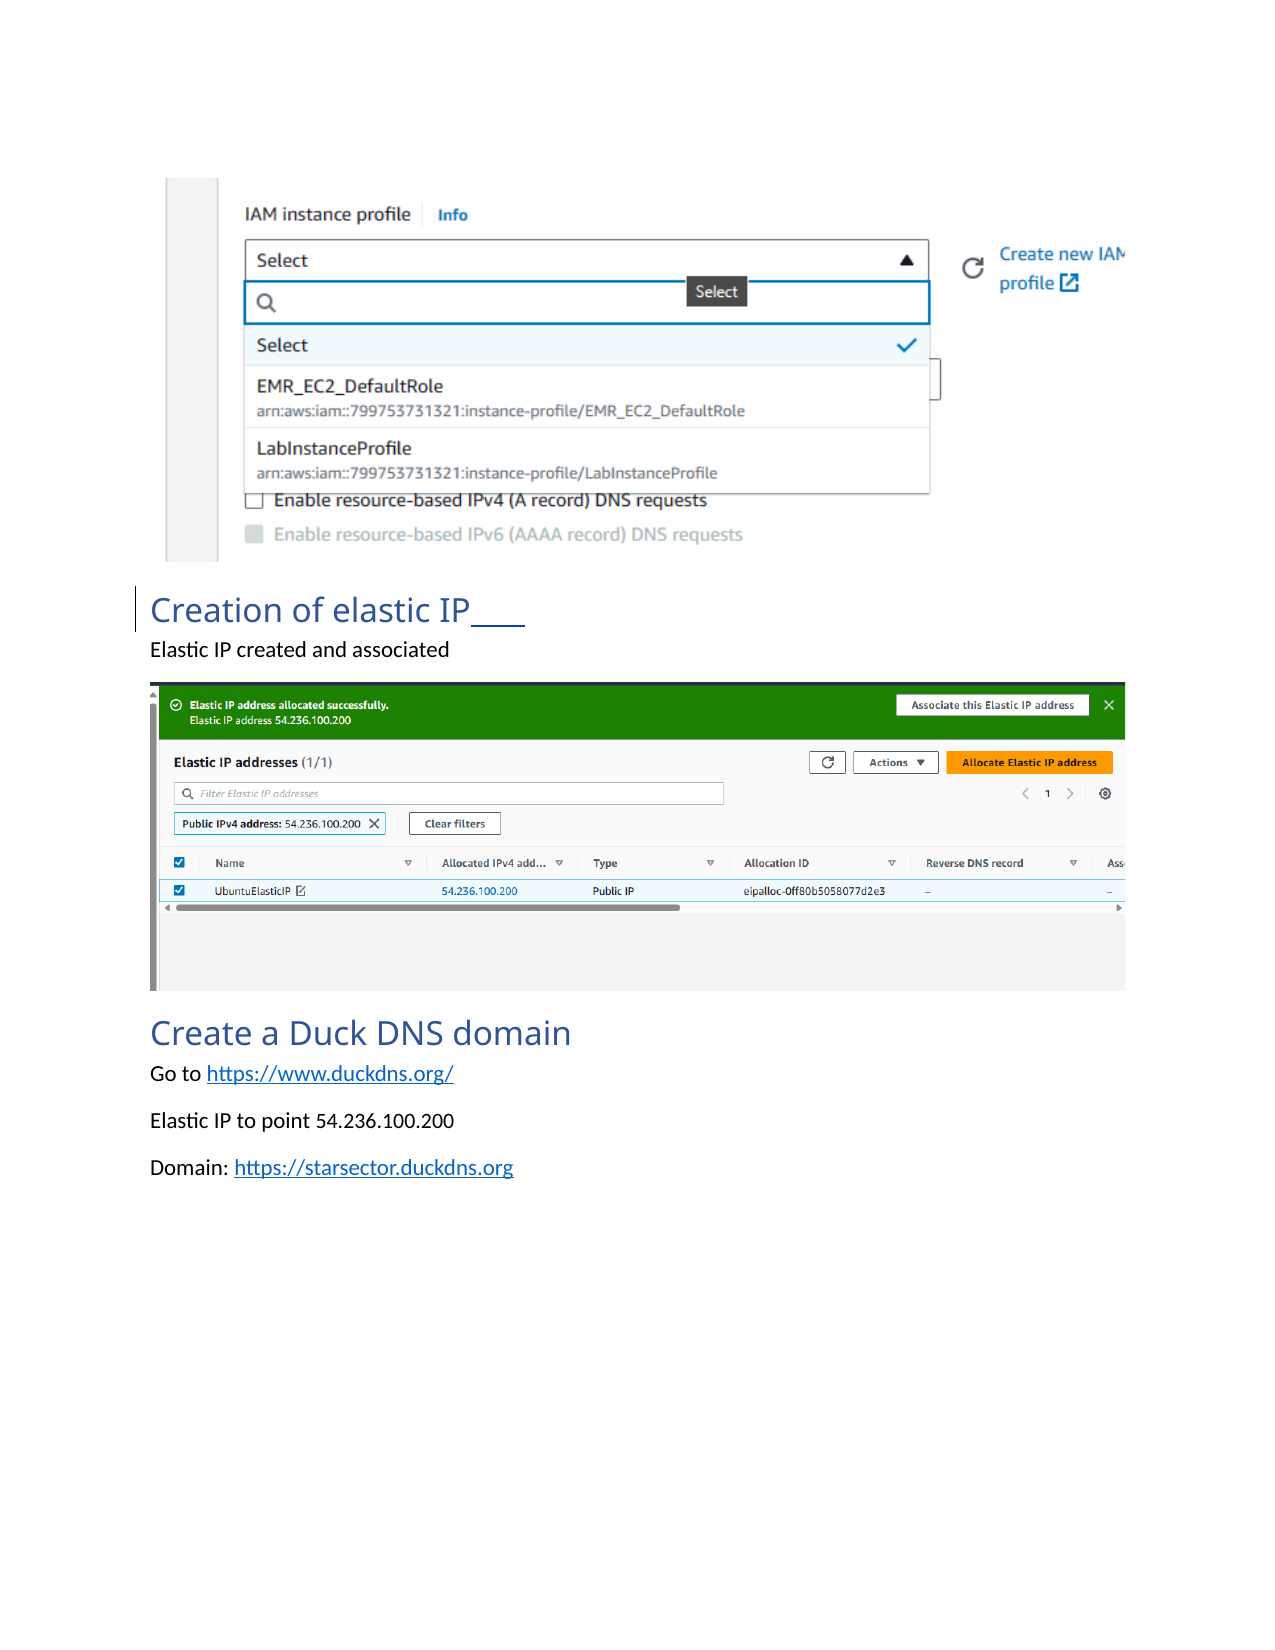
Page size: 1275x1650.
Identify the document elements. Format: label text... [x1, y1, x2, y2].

picture [150, 682, 1125, 991]
text Elastic IP created and associated [150, 635, 1125, 663]
picture [150, 178, 1125, 562]
subtitle Create a Duck DNS domain [150, 1010, 1125, 1055]
text Domain: https://starsector.duckdns.org [150, 1153, 1125, 1181]
text Elastic IP to point 54.236.100.200 [150, 1106, 1125, 1134]
text Go to https://www.duckdns.org/ [150, 1059, 1125, 1087]
subtitle Creation of elastic IP [150, 586, 1125, 632]
